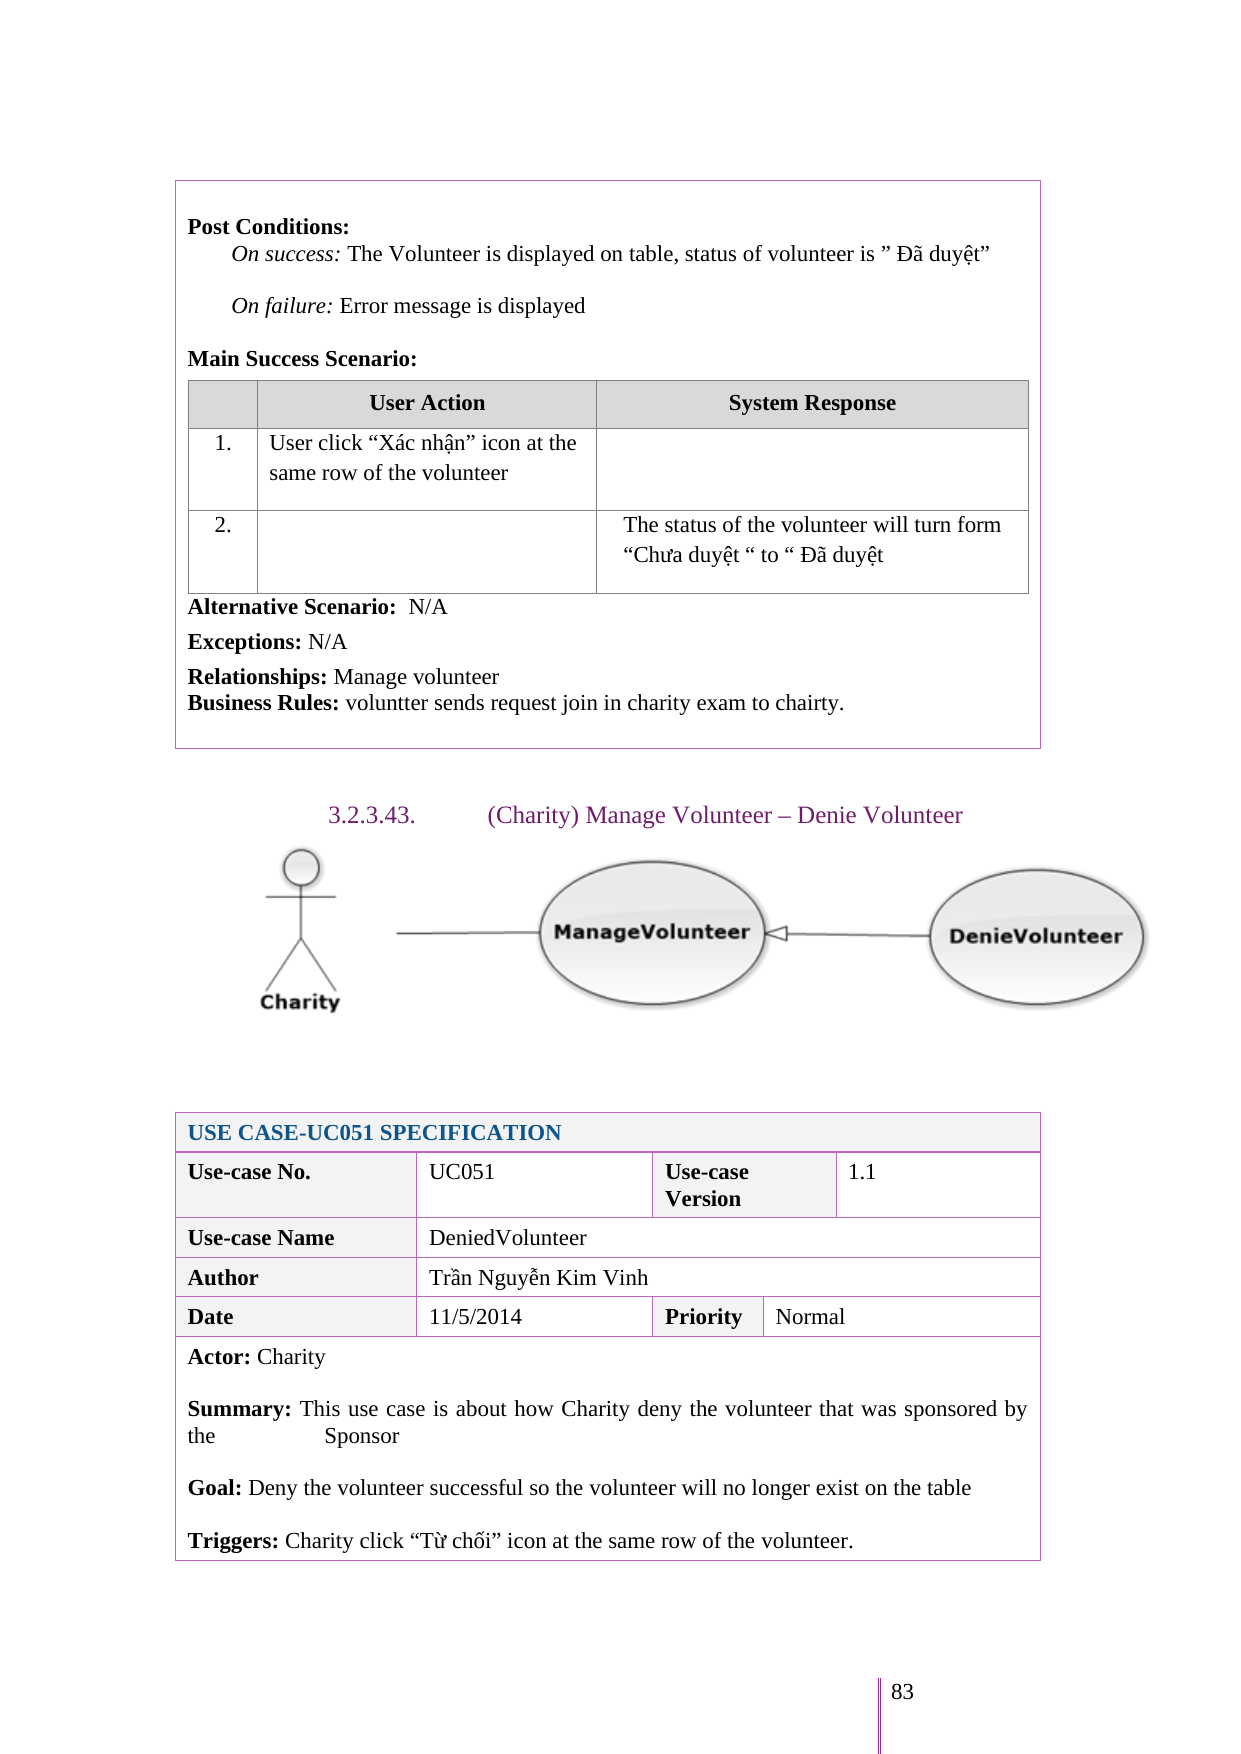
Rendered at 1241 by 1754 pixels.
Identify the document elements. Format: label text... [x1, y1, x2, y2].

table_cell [176, 181, 1040, 748]
subtitle (Charity) Manage Volunteer – Denie Volunteer [328, 800, 1053, 829]
table_cell Priority [653, 1297, 763, 1336]
table_cell Trần Nguyễn Kim Vinh [417, 1258, 1040, 1296]
table_cell Use-case Version [653, 1153, 836, 1217]
table_cell Author [176, 1258, 416, 1296]
picture [187, 833, 1163, 1037]
table_cell Date [176, 1297, 416, 1336]
table_cell Use-case Name [176, 1218, 416, 1257]
table_cell 1.1 [837, 1153, 1040, 1217]
table_cell 11/5/2014 [417, 1297, 652, 1336]
table_cell Normal [764, 1297, 1040, 1336]
table_header USE CASE-UC051 SPECIFICATION [176, 1113, 1040, 1151]
table_cell DeniedVolunteer [417, 1218, 1040, 1257]
table_cell UC051 [417, 1153, 652, 1217]
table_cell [176, 1337, 1040, 1559]
table_cell Use-case No. [176, 1153, 416, 1217]
